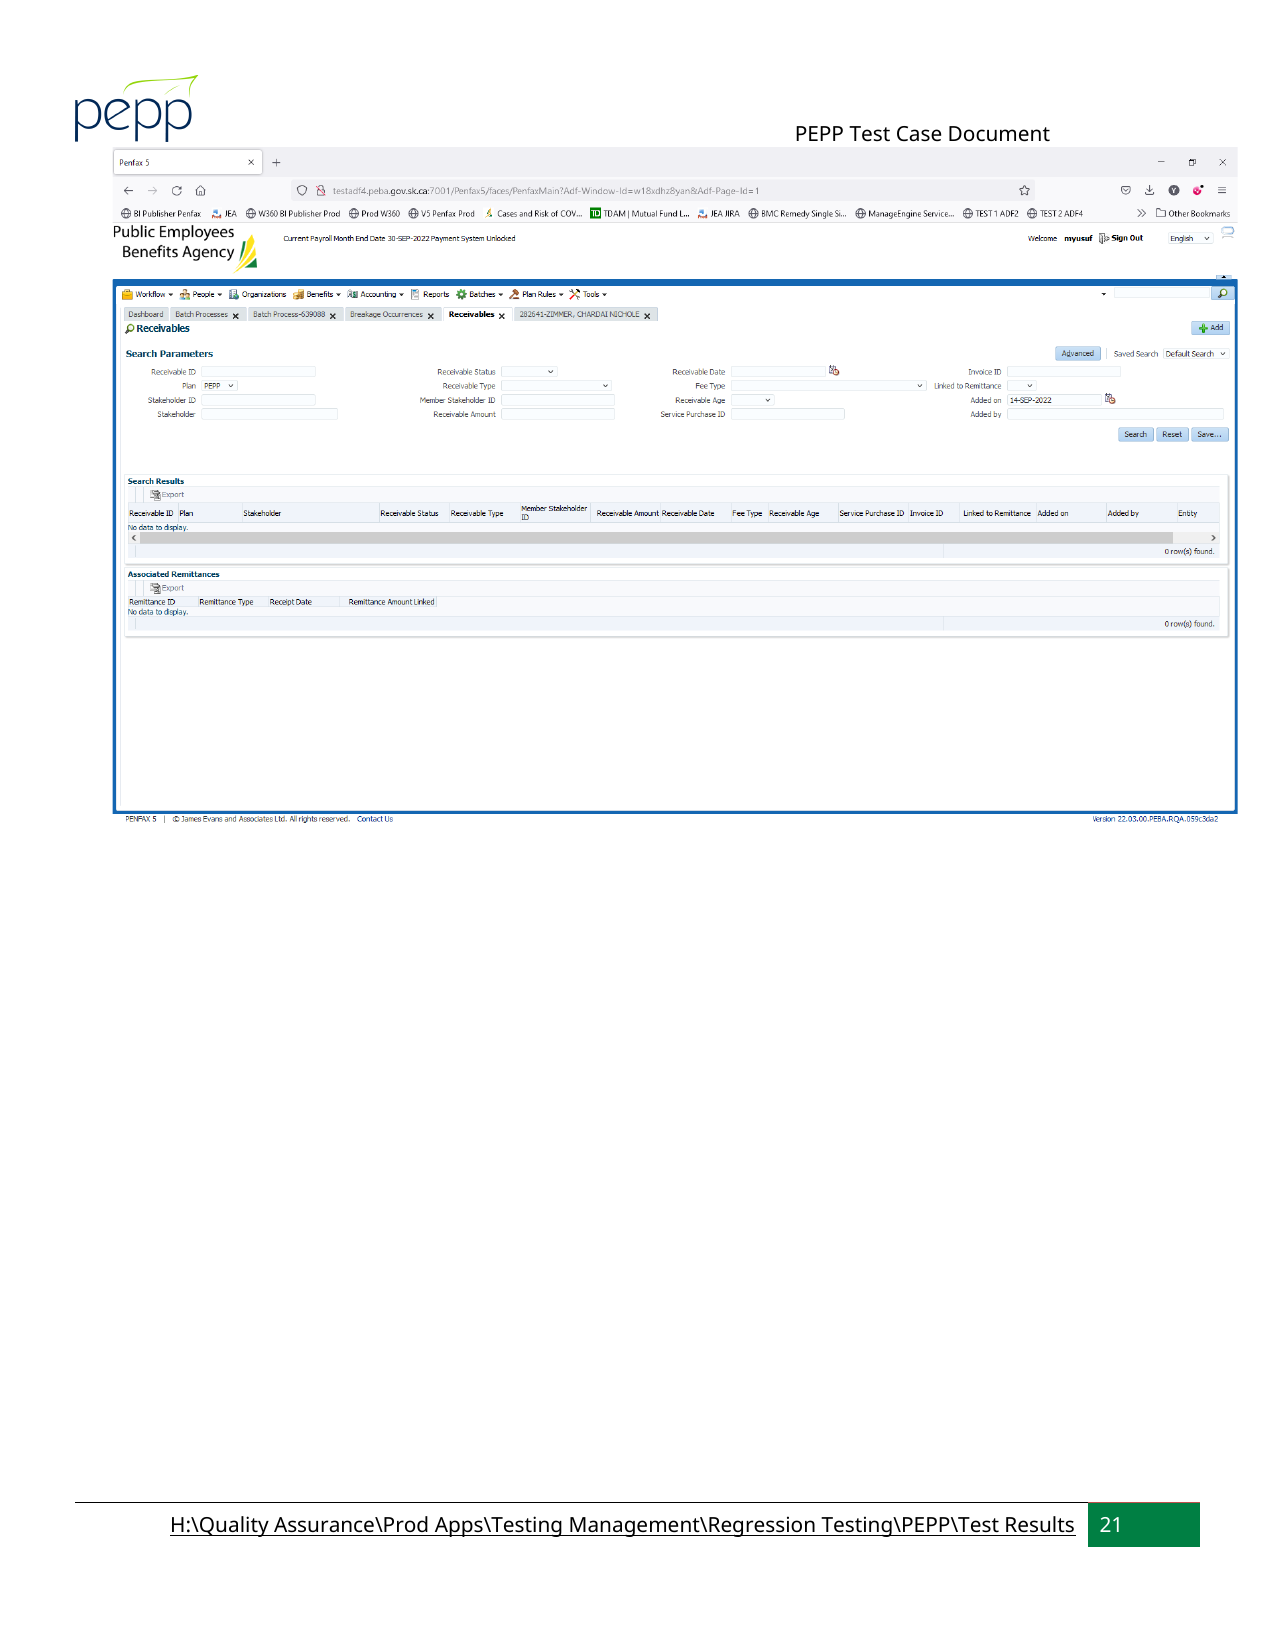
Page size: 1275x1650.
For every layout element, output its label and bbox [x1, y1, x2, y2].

picture [112, 147, 1238, 824]
picture [75, 75, 199, 142]
